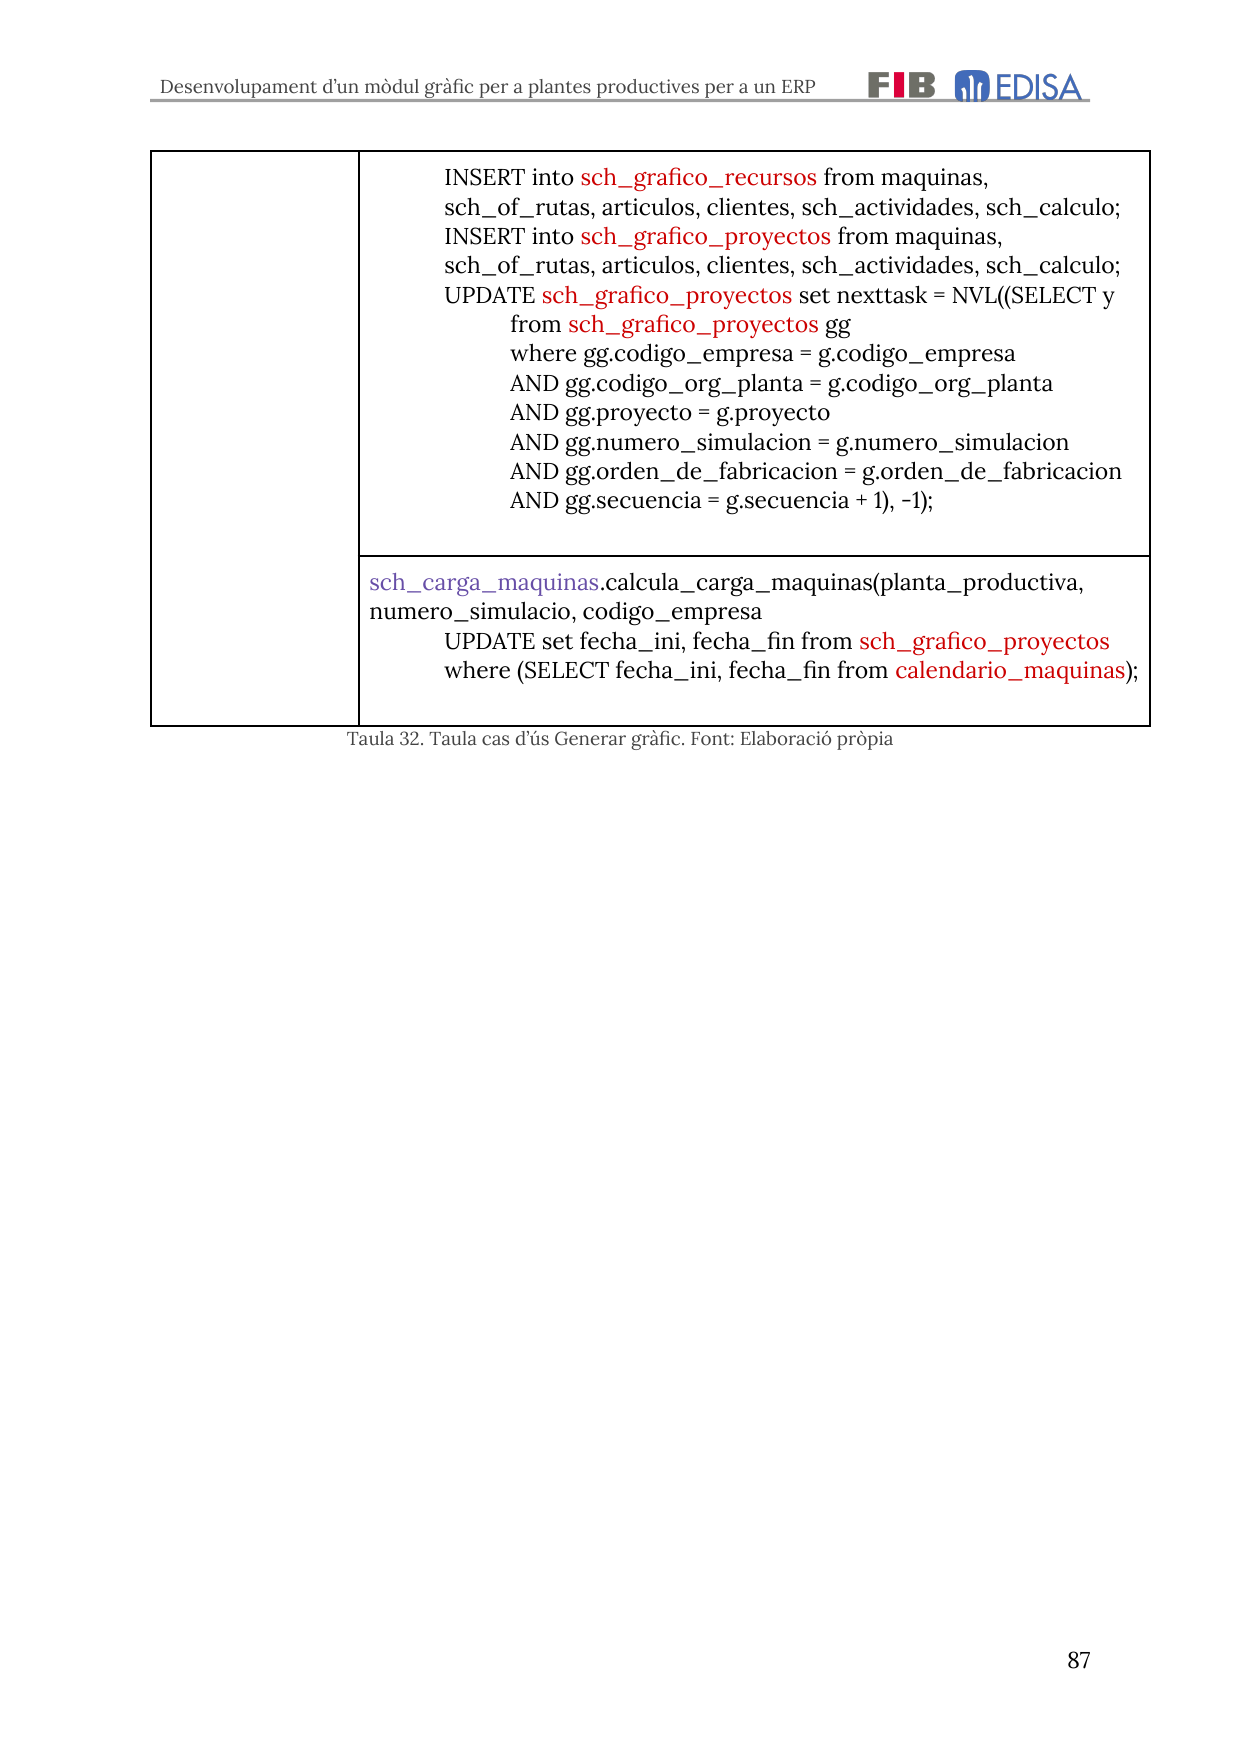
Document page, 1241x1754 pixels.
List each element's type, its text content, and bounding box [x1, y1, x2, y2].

picture [857, 70, 938, 102]
text Taula 32. Taula cas d’ús Generar gràfic. Font: Elaboració pròpia [150, 727, 1090, 751]
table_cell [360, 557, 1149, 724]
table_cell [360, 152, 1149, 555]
picture [954, 70, 1082, 102]
